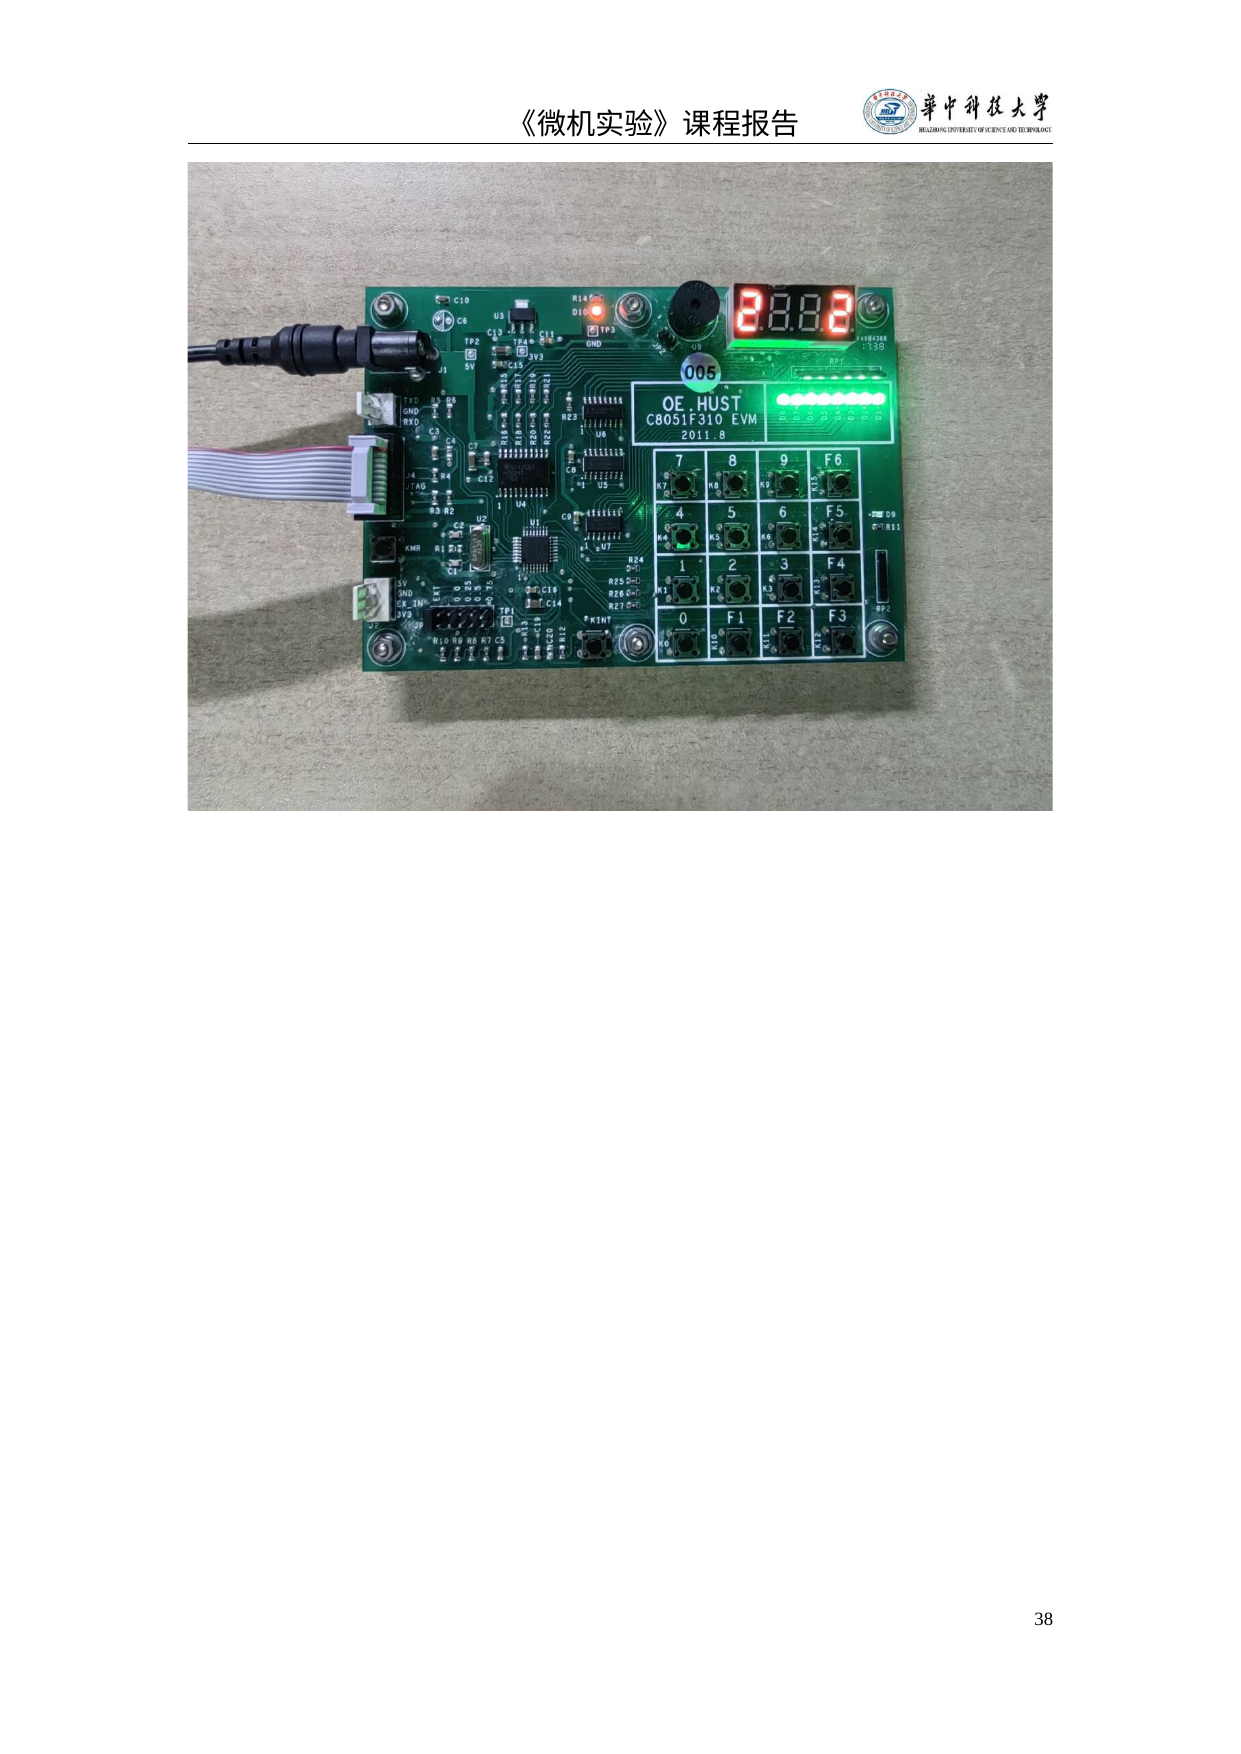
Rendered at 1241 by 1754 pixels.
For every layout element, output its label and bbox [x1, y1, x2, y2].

picture [862, 88, 1053, 135]
picture [187, 162, 1053, 811]
